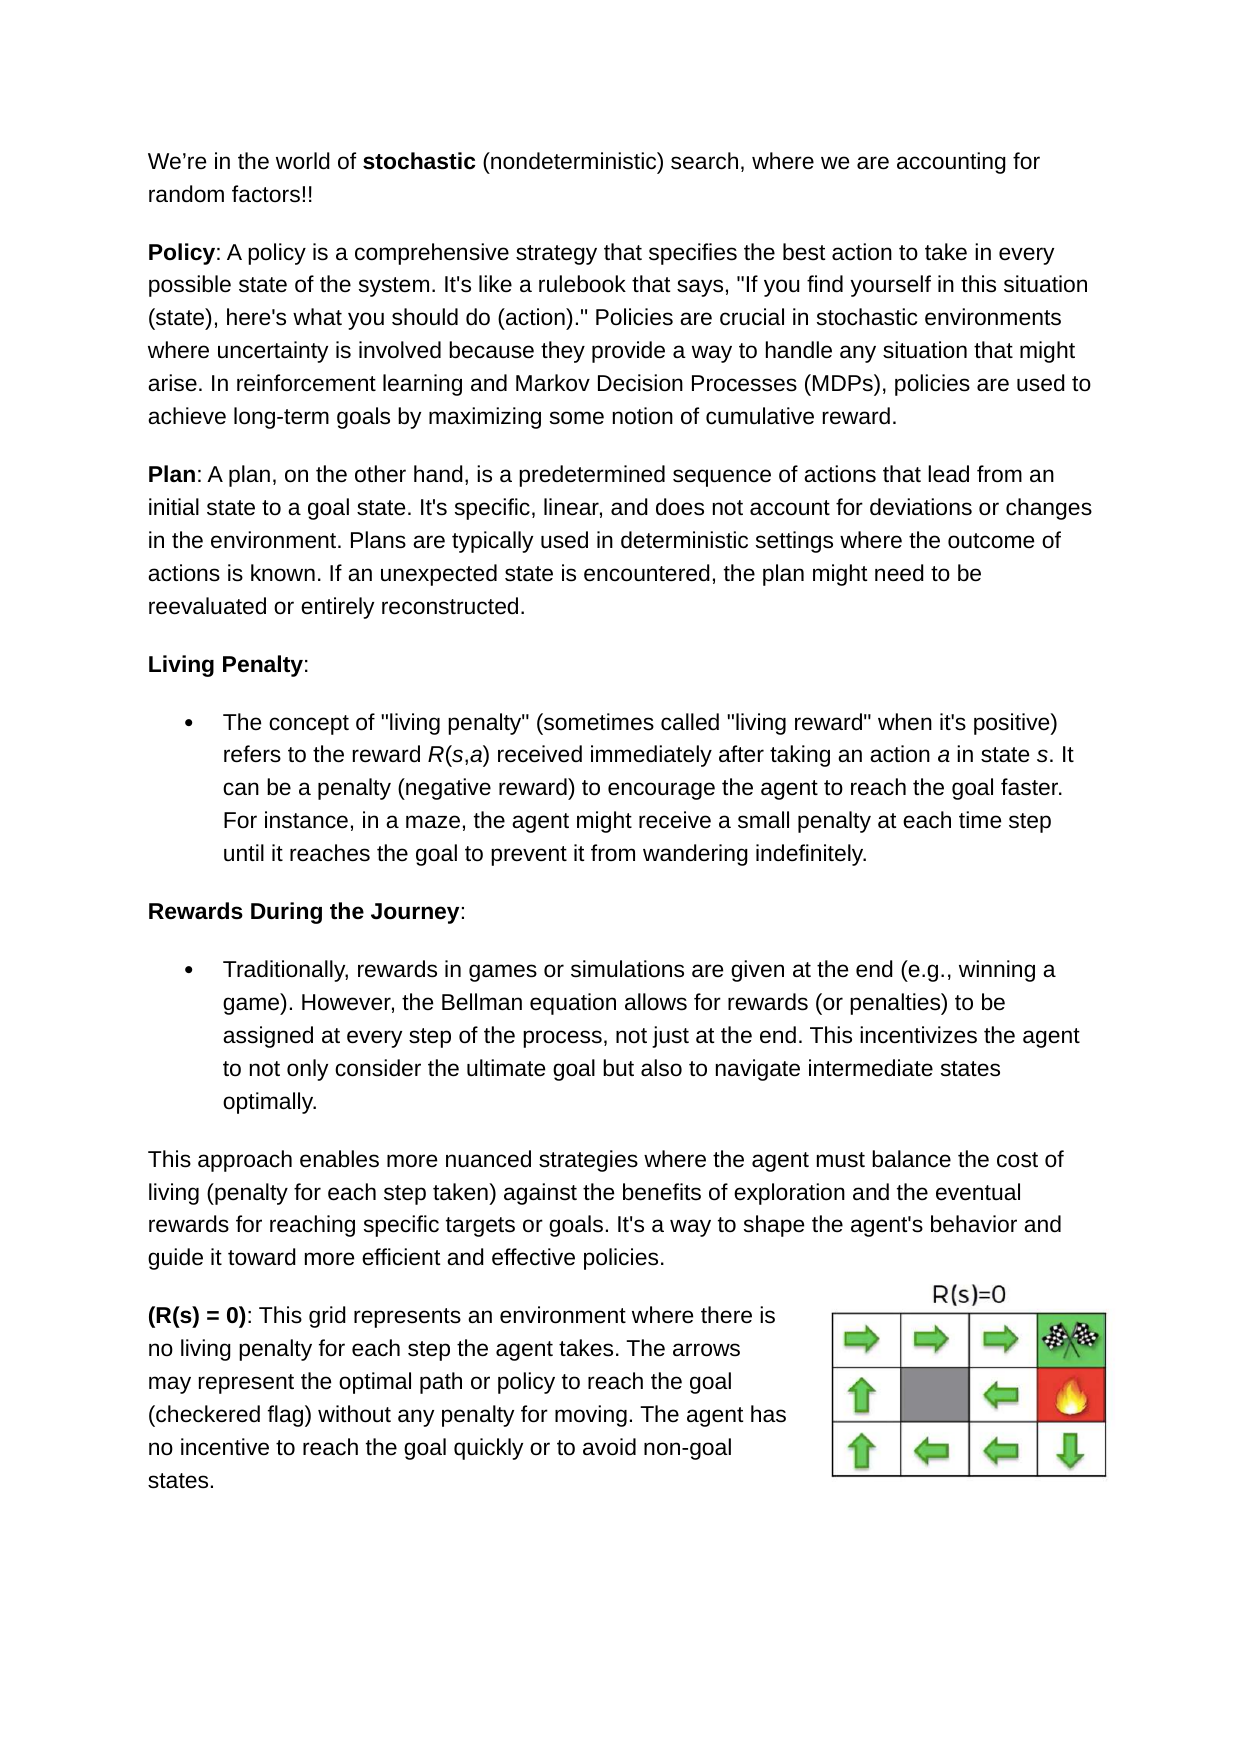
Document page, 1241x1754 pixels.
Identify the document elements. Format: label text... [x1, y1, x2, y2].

picture [807, 1281, 1164, 1492]
text Living Penalty: [148, 651, 1093, 677]
list The concept of "living penalty" (sometimes called "living reward" when it's positive) refers to the reward R(s,a) received immediately after taking an action a in state s. It can be a penalty (negative reward) to encourage the agent to reach the goal faster. For instance, in a maze, the agent might receive a small penalty at each time step until it reaches the goal to prevent it from wandering indefinitely. [185, 708, 1093, 866]
list Traditionally, rewards in games or simulations are given at the end (e.g., winning a game). However, the Bellman equation allows for rewards (or penalties) to be assigned at every step of the process, not just at the end. This incentivizes the agent to not only consider the ultimate goal but also to navigate intermediate states optimally. [185, 956, 1093, 1114]
text Policy: A policy is a comprehensive strategy that specifies the best action to take in every possible state of the system. It's like a rulebook that says, "If you find yourself in this situation (state), here's what you should do (action)." Policies are crucial in stochastic environments where uncertainty is involved because they provide a way to handle any situation that might arise. In reinforcement learning and Markov Decision Processes (MDPs), policies are used to achieve long-term goals by maximizing some notion of cumulative reward. [148, 238, 1093, 429]
text Rewards During the Journey: [148, 898, 1093, 924]
text We’re in the world of stochastic (nondeterministic) search, where we are accounting for random factors!! [148, 148, 1093, 207]
text (R(s) = 0): This grid represents an environment where there is no living penalty for each step the agent takes. The arrows may represent the optimal path or policy to reach the goal (checkered flag) without any penalty for moving. The agent has no incentive to reach the goal quickly or to avoid non-goal states. [148, 1302, 1093, 1493]
text This approach enables more nuanced strategies where the agent must balance the cost of living (penalty for each step taken) against the benefits of exploration and the eventual rewards for reaching specific targets or goals. It's a way to shape the agent's behavior and guide it toward more efficient and effective policies. [148, 1146, 1093, 1271]
text Plan: A plan, on the other hand, is a predetermined sequence of actions that lead from an initial state to a goal state. It's specific, linear, and does not account for deviations or changes in the environment. Plans are typically used in deterministic settings where the outcome of actions is known. If an unexpected state is encountered, the plan might need to be reevaluated or entirely reconstructed. [148, 461, 1093, 619]
